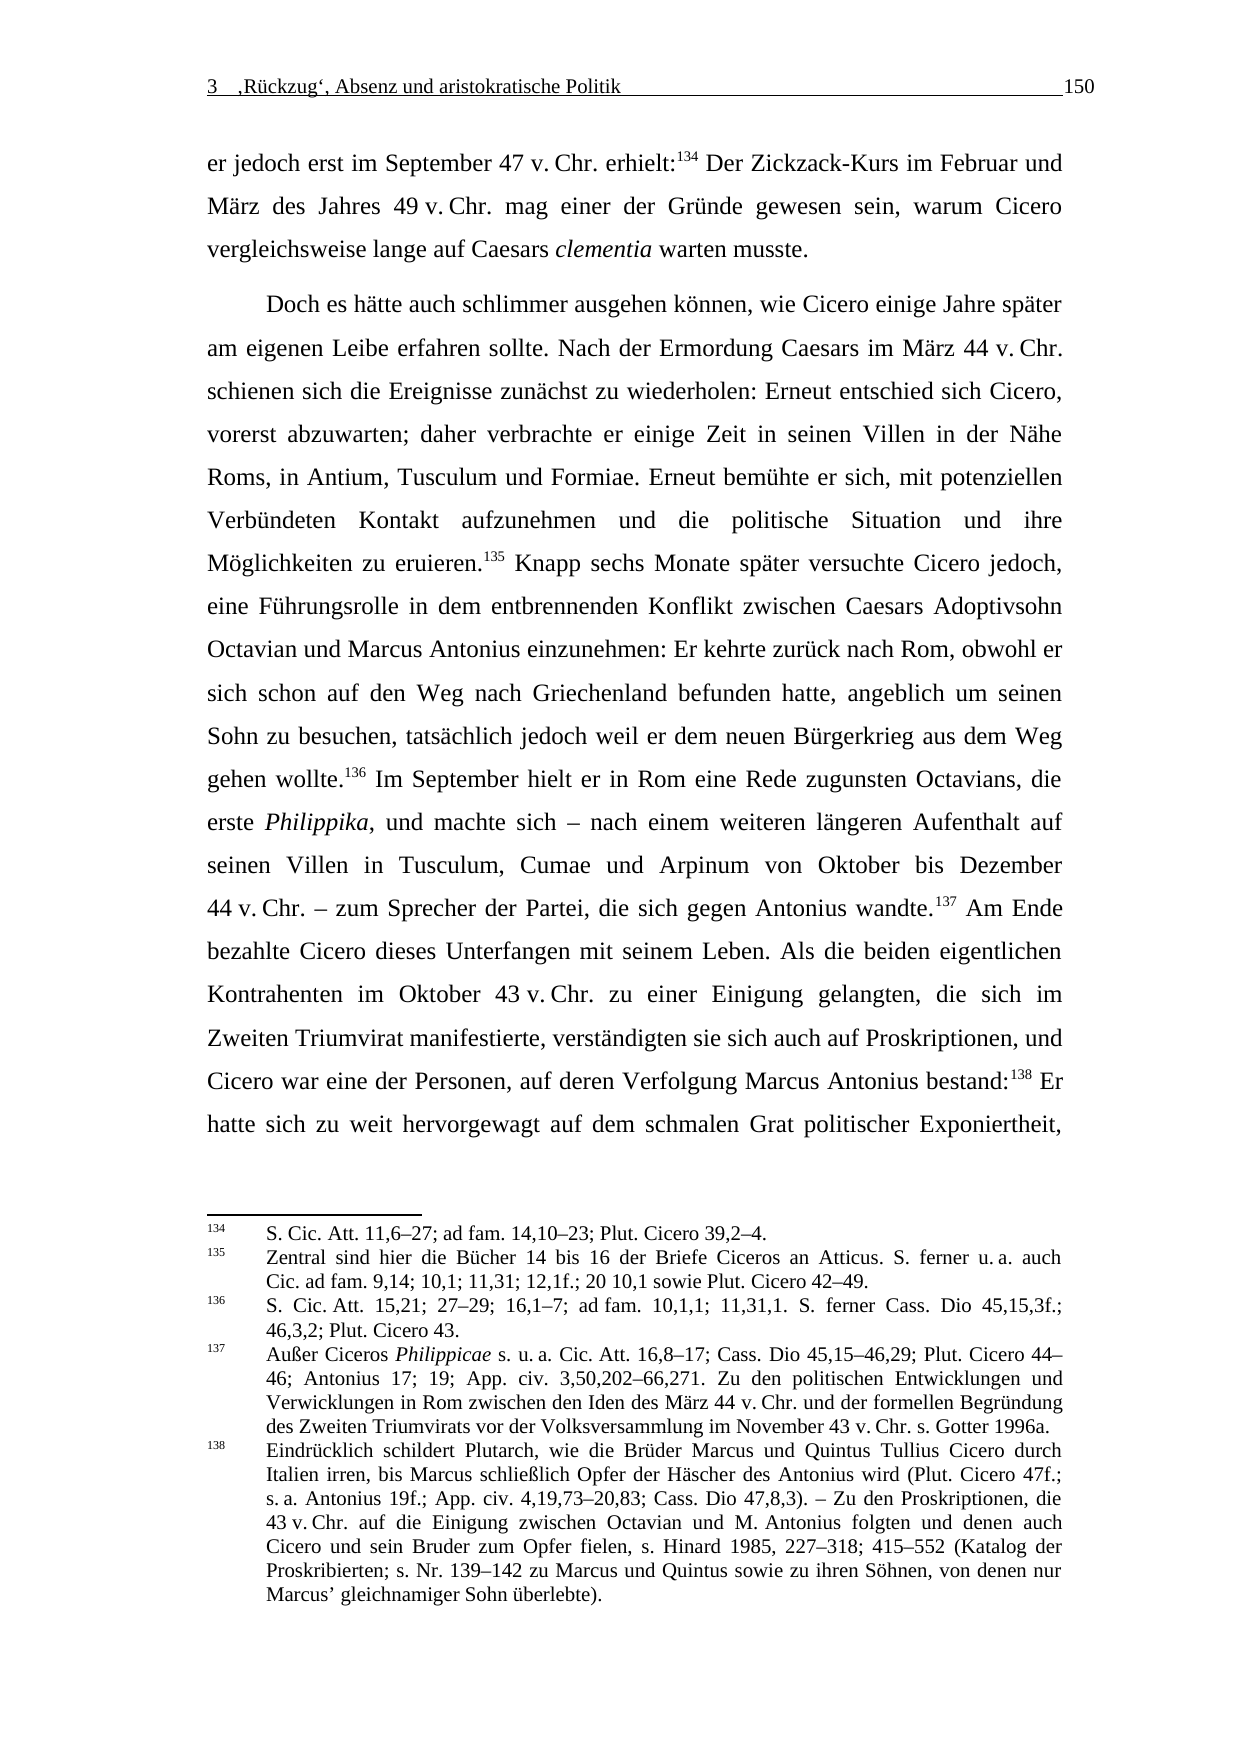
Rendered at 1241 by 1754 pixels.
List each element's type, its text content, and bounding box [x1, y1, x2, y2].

text Doch es hätte auch schlimmer ausgehen können, wie Cicero einige Jahre später am eigenen Leibe erfahren sollte. Nach der Ermordung Caesars im März 44 v. Chr. schienen sich die Ereignisse zunächst zu wiederholen: Erneut entschied sich Cicero, vorerst abzuwarten; daher verbrachte er einige Zeit in seinen Villen in der Nähe Roms, in Antium, Tusculum und Formiae. Erneut bemühte er sich, mit potenziellen Verbündeten Kontakt aufzunehmen und die politische Situation und ihre Möglichkeiten zu eruieren. Knapp sechs Monate später versuchte Cicero jedoch, eine Führungsrolle in dem entbrennenden Konflikt zwischen Caesars Adoptivsohn Octavian und Marcus Antonius einzunehmen: Er kehrte zurück nach Rom, obwohl er sich schon auf den Weg nach Griechenland befunden hatte, angeblich um seinen Sohn zu besuchen, tatsächlich jedoch weil er dem neuen Bürgerkrieg aus dem Weg gehen wollte. Im September hielt er in Rom eine Rede zugunsten Octavians, die erste Philippika, und machte sich – nach einem weiteren längeren Aufenthalt auf seinen Villen in Tusculum, Cumae und Arpinum von Oktober bis Dezember 44 v. Chr. – zum Sprecher der Partei, die sich gegen Antonius wandte. Am Ende bezahlte Cicero dieses Unterfangen mit seinem Leben. Als die beiden eigentlichen Kontrahenten im Oktober 43 v. Chr. zu einer Einigung gelangten, die sich im Zweiten Triumvirat manifestierte, verständigten sie sich auch auf Proskriptionen, und Cicero war eine der Personen, auf deren Verfolgung Marcus Antonius bestand: Er hatte sich zu weit hervorgewagt auf dem schmalen Grat politischer Exponiertheit, den ein angesehener Senator ohne Heeresmacht im Rücken beschreiten konnte, ohne zwischen die Fronten zu geraten. [207, 289, 1063, 1138]
text Auch Caesar genügte Ciceros unbestimmter Rückzug auf das Formianum sehr bald nicht mehr, wenn er diesen überhaupt jemals als Dauerlösung in Erwägung gezogen hatte. Ende März kamen die beiden dort schließlich zu einer Aussprache zusammen, bei der deutlich wurde, dass in Zukunft Ciceros Anwesenheit in Rom und in der Kurie erwartet würde; Cicero lehnte dies jedoch weiterhin ab, denn wie dies gedeutet werden könnte (und würde) und was Caesar damit beabsichtigte, war Cicero völlig klar – auch wenn Caesar erneut versuchte, ihm die Sache schmackhaft zu machen, indem er ihm vorschlug, ‚für den Frieden‘ einzutreten, wenn schon nicht für Caesar selbst. Nachdem die Unterredung nicht zu der gewünschten Übereinkunft geführt hatte und obwohl Caesar kurze Zeit später – brieflich und erneut über gemeinsame Bekannte – doch noch Bereitschaft signalisierte, Cicero Neutralität zuzugestehen, am besten fern von Rom und Italien, sah der sich veranlasst, das Land zu verlassen, eine Notwendigkeit, von der er sich nicht nur gegenüber Atticus wenig begeistert zeigte. Erst nach Pompeius’ Niederlage bei Pharsalos verließ Cicero die Pompeianer, das Anerbieten des jüngeren Cato, ihm als ehemaligem Konsul das Kommando über die Flotte zu überlassen, zurückweisend, und kehrte nach Italien zurück. In Brindisi wartete er seine Begnadigung durch Caesar ab, die er jedoch erst im September 47 v. Chr. erhielt: Der Zickzack-Kurs im Februar und März des Jahres 49 v. Chr. mag einer der Gründe gewesen sein, warum Cicero vergleichsweise lange auf Caesars clementia warten musste. [207, 148, 1063, 263]
